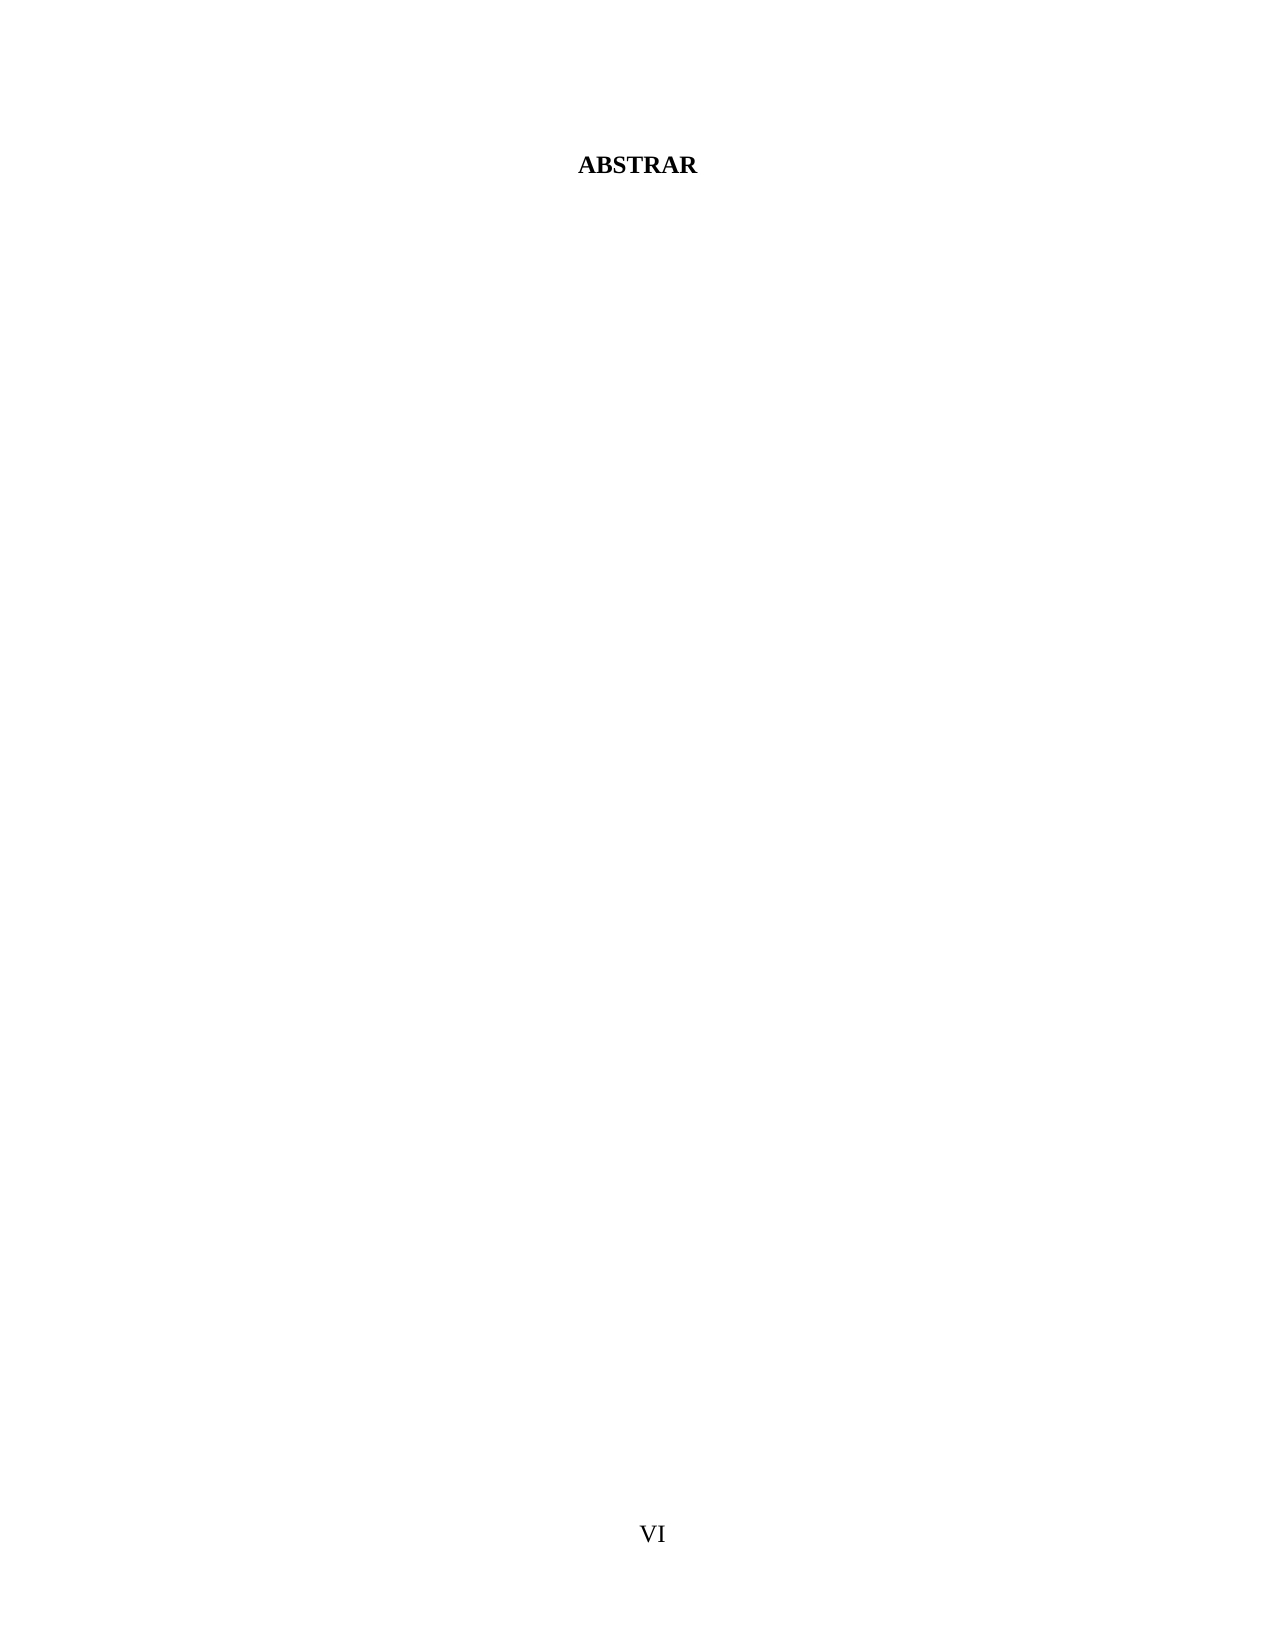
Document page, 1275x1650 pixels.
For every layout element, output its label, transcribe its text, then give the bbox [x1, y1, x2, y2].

subtitle ABSTRAR [150, 150, 1125, 179]
